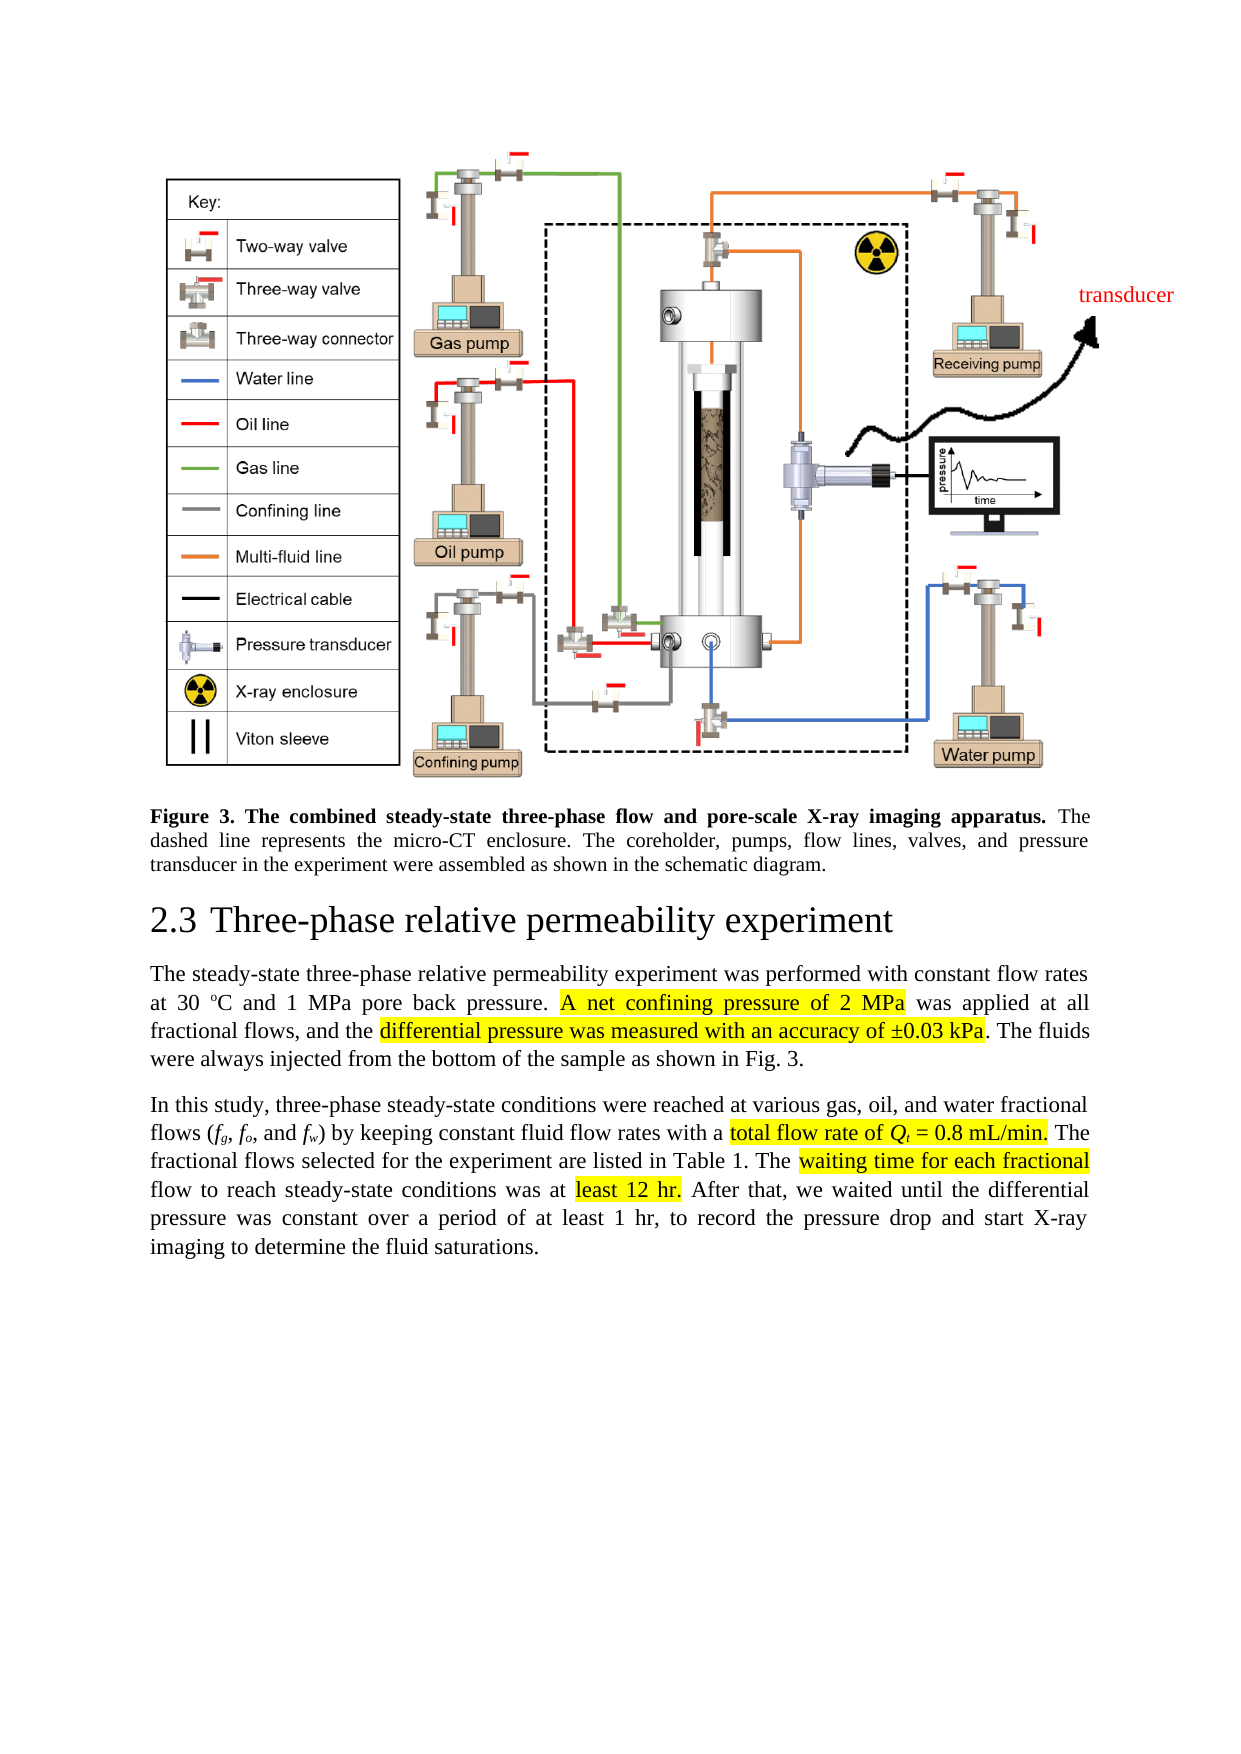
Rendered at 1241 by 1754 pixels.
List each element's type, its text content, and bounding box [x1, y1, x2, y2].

picture [165, 150, 1099, 786]
text The steady-state three-phase relative permeability experiment was performed with constant flow rates at 30 oC and 1 MPa pore back pressure. A net confining pressure of 2 MPa was applied at all fractional flows, and the differential pressure was measured with an accuracy of ±0.03 kPa. The fluids were always injected from the bottom of the sample as shown in Fig. 3. [150, 960, 1090, 1072]
subtitle Three-phase relative permeability experiment [150, 897, 1090, 940]
text In this study, three-phase steady-state conditions were reached at various gas, oil, and water fractional flows (fg, fo, and fw) by keeping constant fluid flow rates with a total flow rate of Qt = 0.8 mL/min. The fractional flows selected for the experiment are listed in Table 1. The waiting time for each fractional flow to reach steady-state conditions was at least 12 hr. After that, we waited until the differential pressure was constant over a period of at least 1 hr, to record the pressure drop and start X-ray imaging to determine the fluid saturations. [150, 1091, 1090, 1259]
